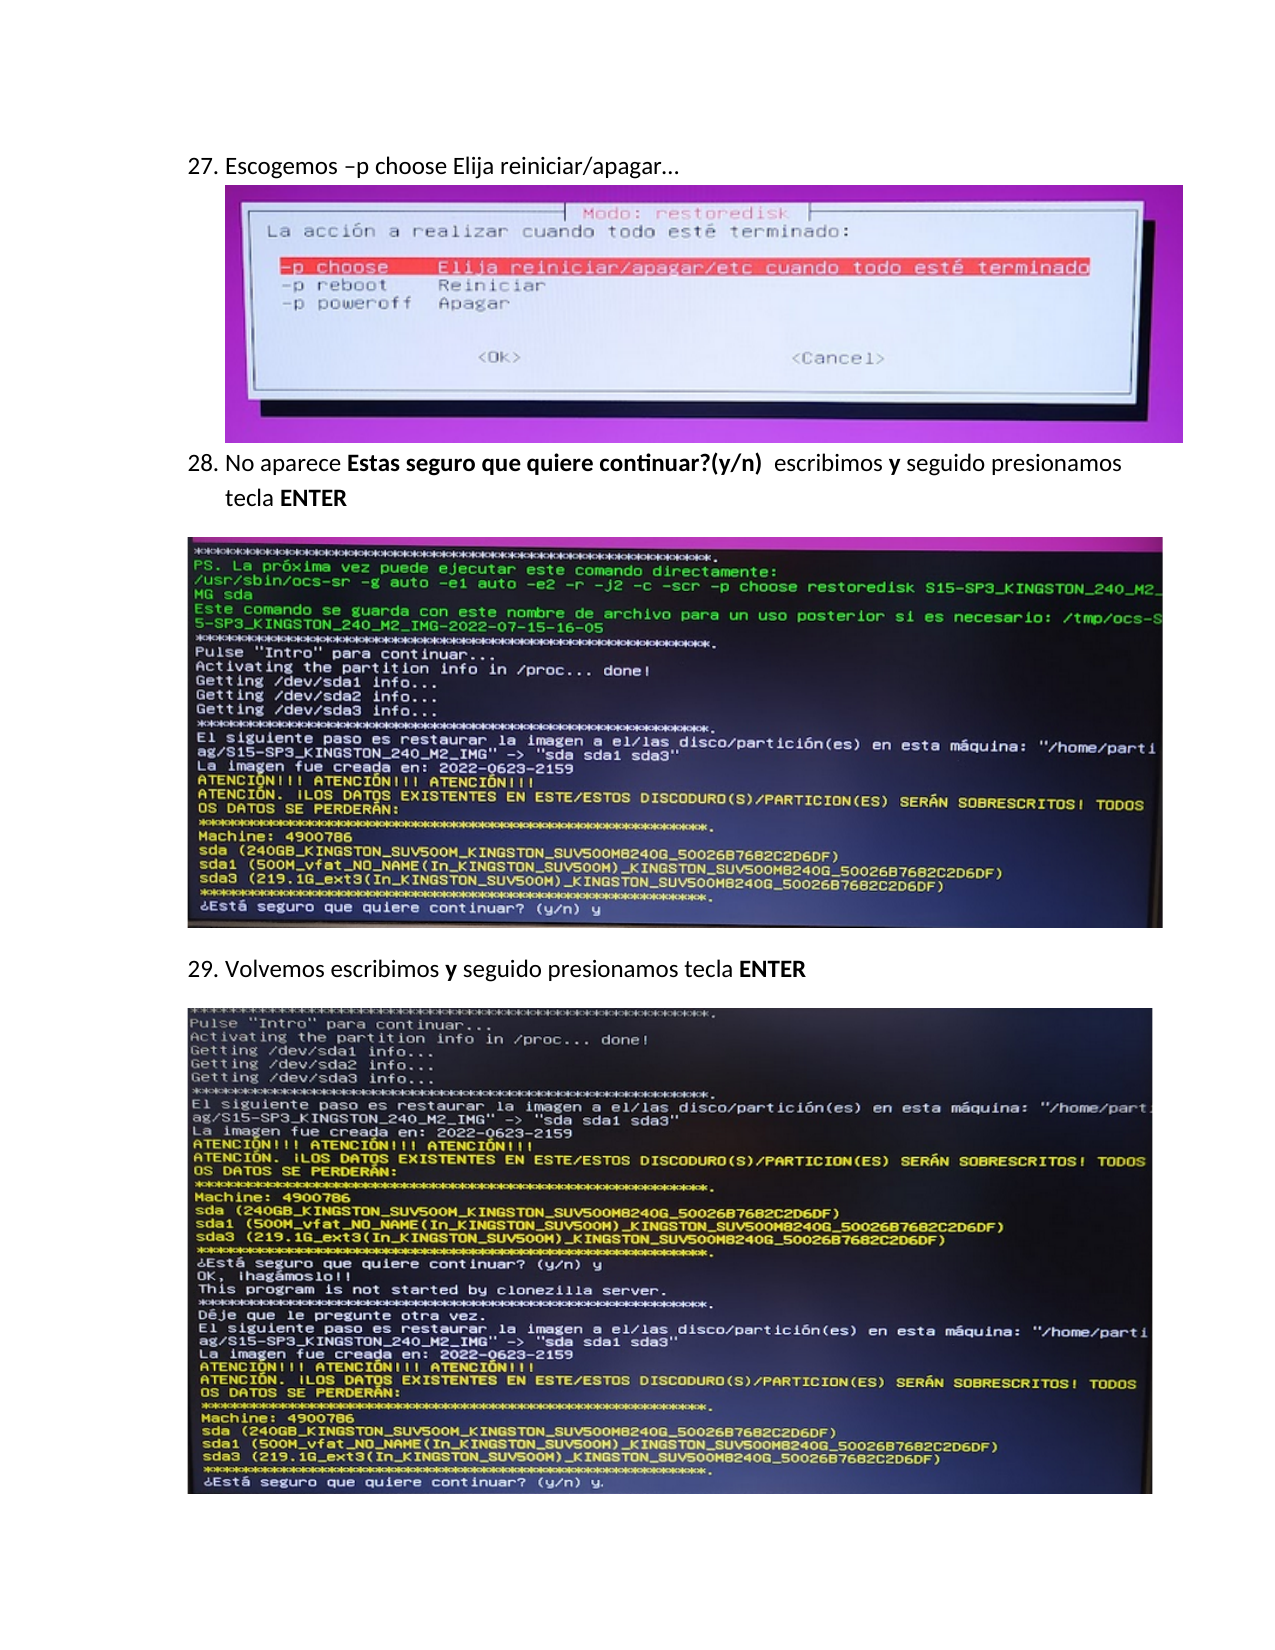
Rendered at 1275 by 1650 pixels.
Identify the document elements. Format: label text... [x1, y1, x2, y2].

list Volvemos escribimos y seguido presionamos tecla ENTER [187, 953, 1125, 983]
picture [187, 1008, 1153, 1494]
list Escogemos –p choose Elija reiniciar/apagar… [187, 150, 1125, 181]
list No aparece Estas seguro que quiere continuar?(y/n) escribimos y seguido presionamos tecla ENTER [187, 447, 1125, 512]
picture [187, 537, 1163, 928]
picture [225, 185, 1183, 443]
